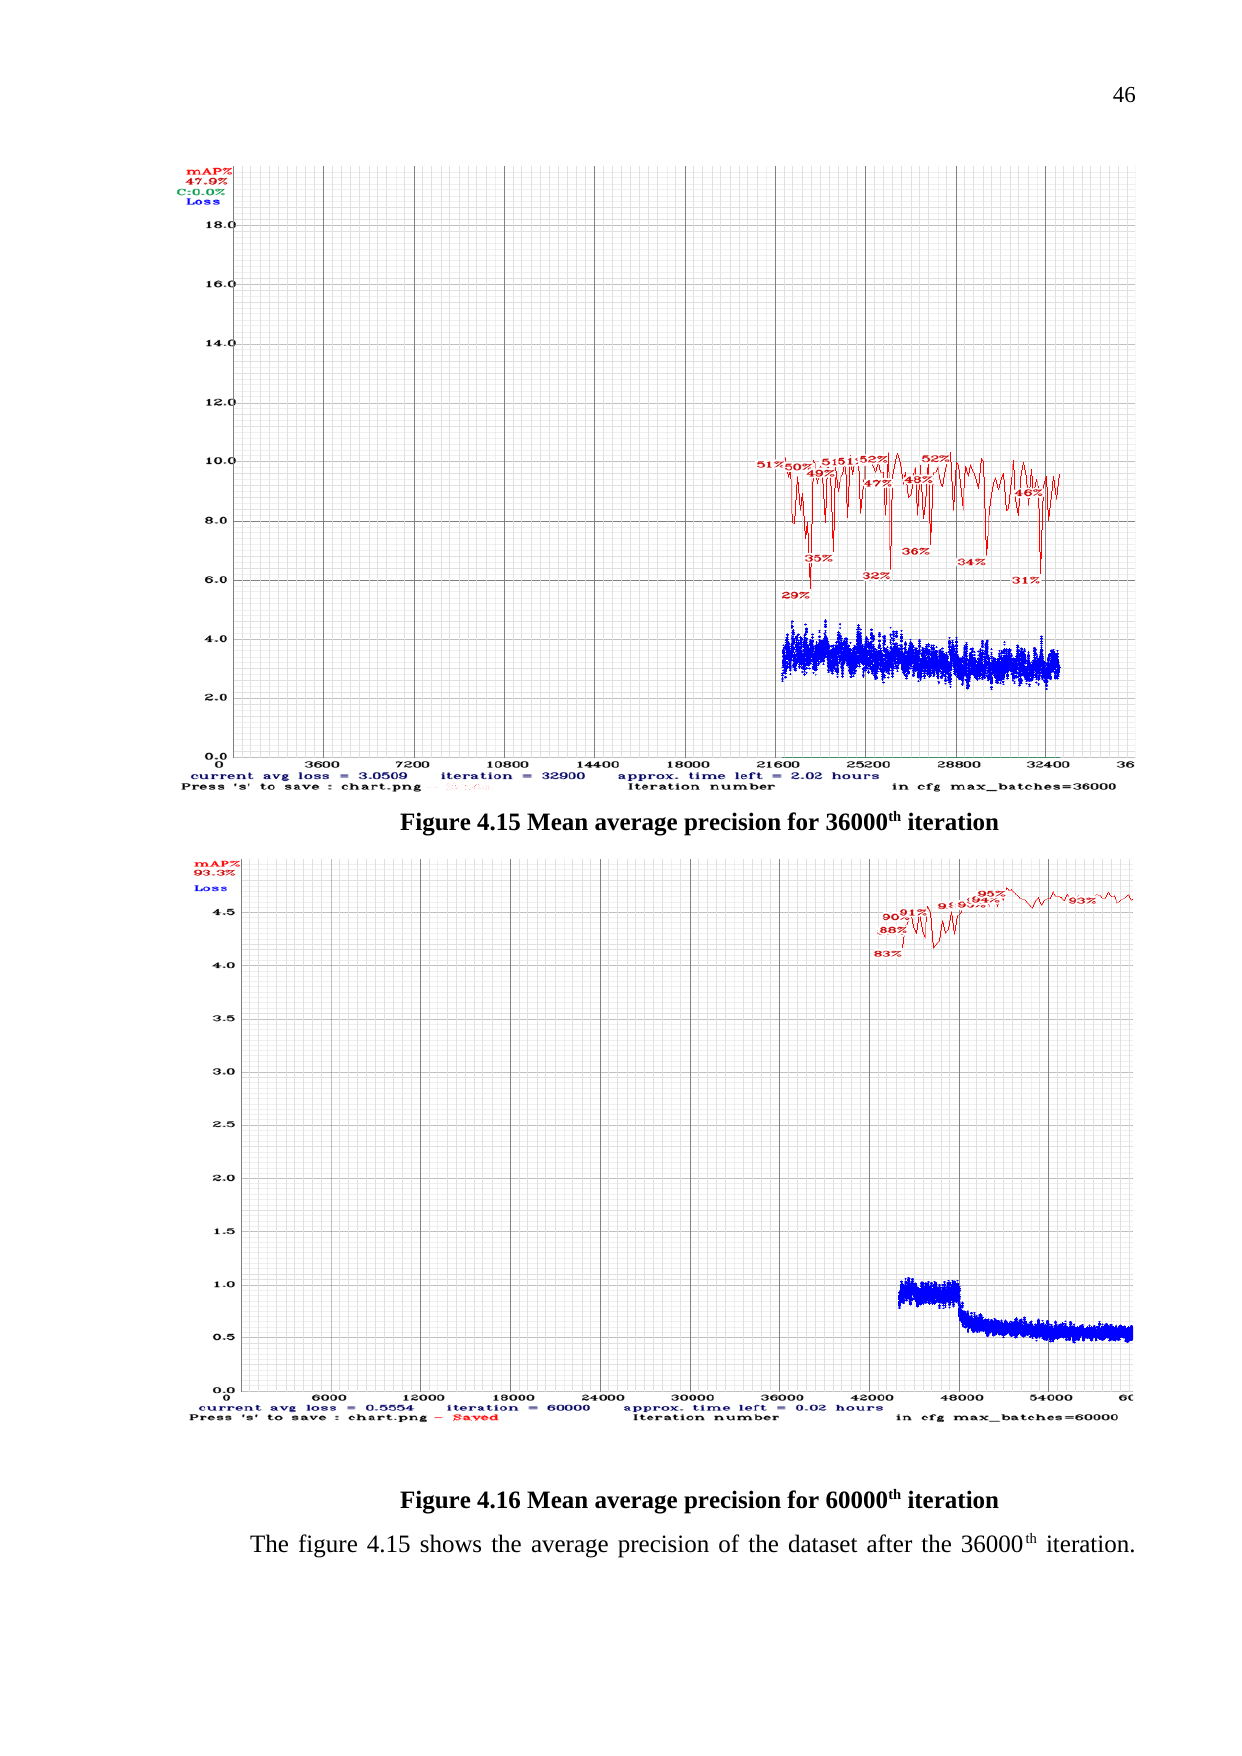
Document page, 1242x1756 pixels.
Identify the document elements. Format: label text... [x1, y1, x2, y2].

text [175, 1529, 1135, 1558]
picture [175, 166, 1136, 795]
picture [183, 859, 1133, 1422]
text Figure 4.15 Mean average precision for 36000th iteration [325, 807, 1135, 836]
